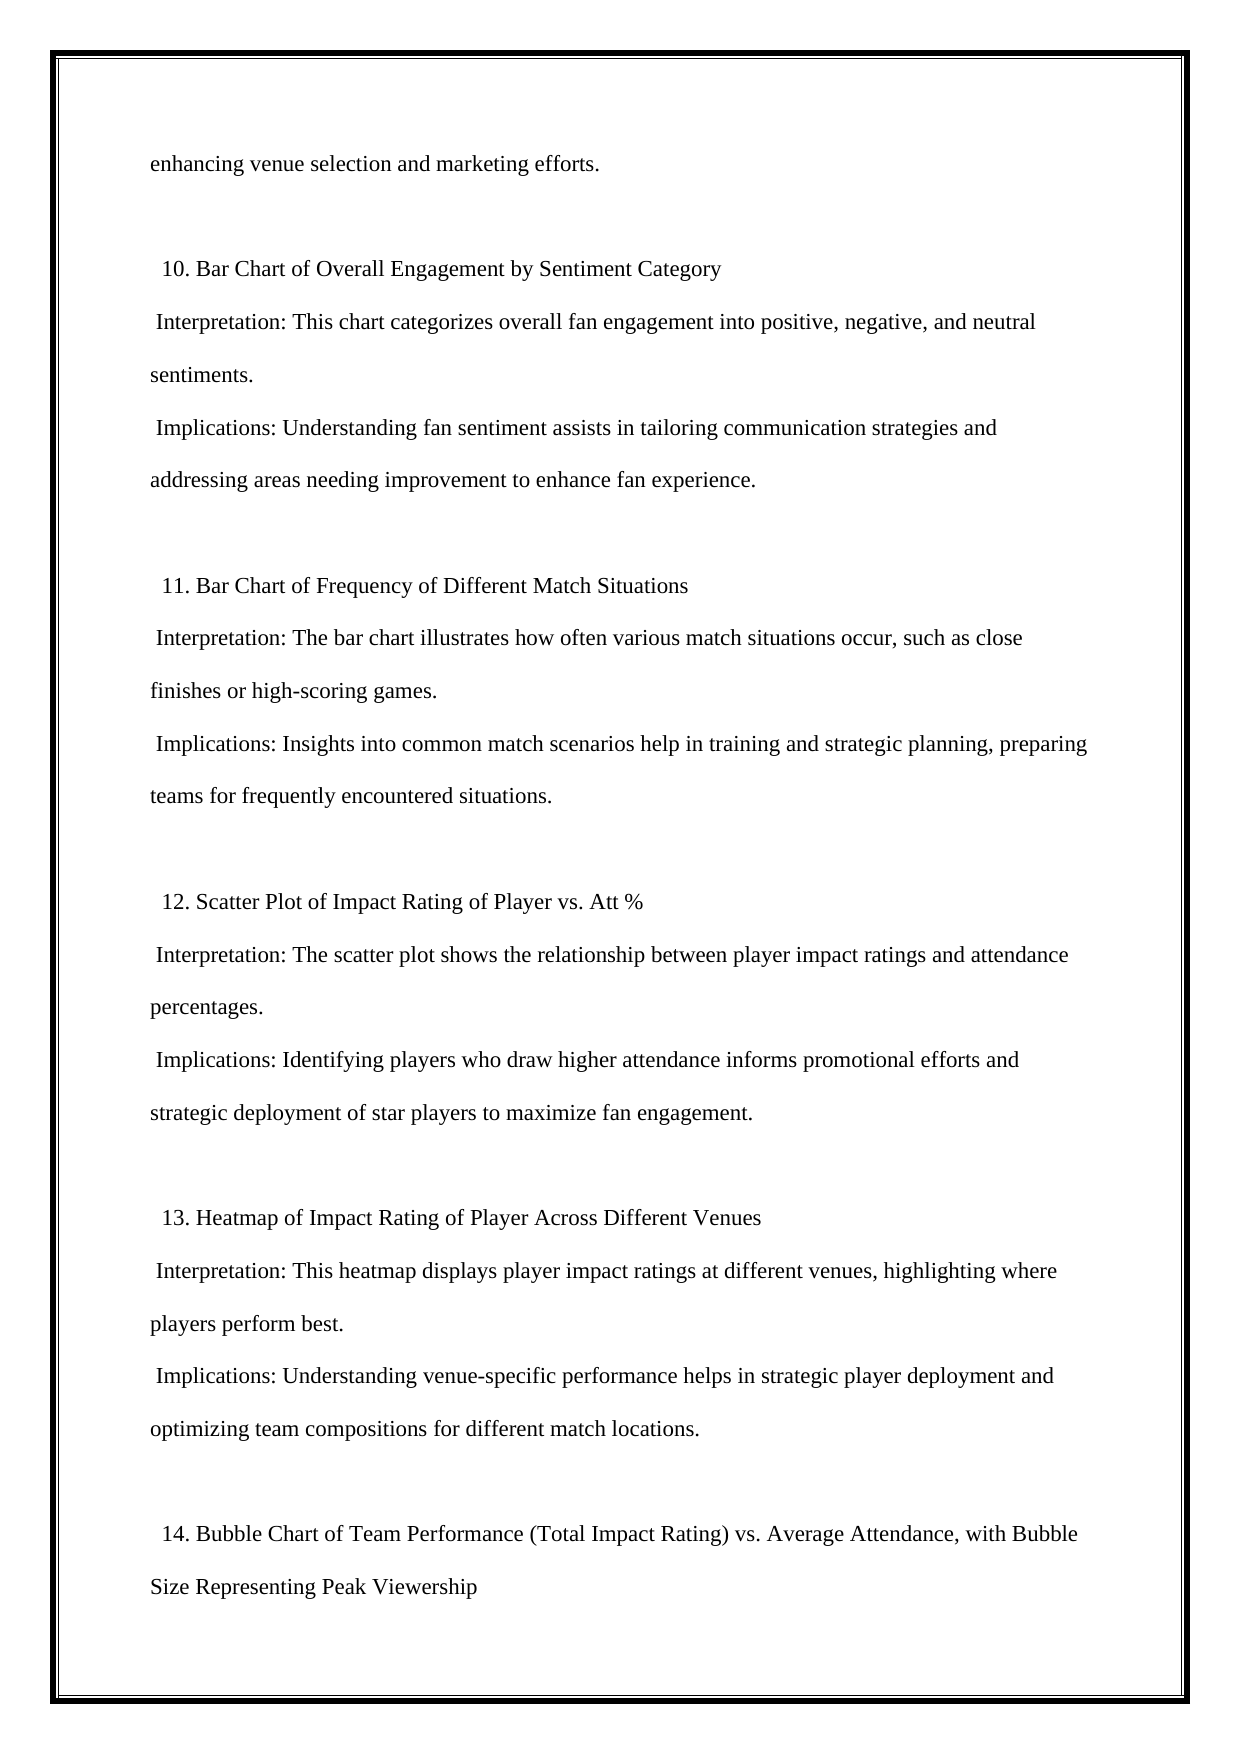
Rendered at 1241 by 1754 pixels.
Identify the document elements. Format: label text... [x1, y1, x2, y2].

text Implications: Identifying players who draw higher attendance informs promotional efforts and strategic deployment of star players to maximize fan engagement. [150, 1046, 1090, 1125]
text Interpretation: The scatter plot shows the relationship between player impact ratings and attendance percentages. [150, 941, 1090, 1020]
text 10. Bar Chart of Overall Engagement by Sentiment Category [150, 255, 1090, 282]
text 12. Scatter Plot of Impact Rating of Player vs. Att % [150, 888, 1090, 914]
text 11. Bar Chart of Frequency of Different Match Situations [150, 572, 1090, 598]
text Implications: Understanding venue-specific performance helps in strategic player deployment and optimizing team compositions for different match locations. [150, 1362, 1090, 1441]
text Implications: Insights into common match scenarios help in training and strategic planning, preparing teams for frequently encountered situations. [150, 730, 1090, 809]
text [150, 150, 1090, 176]
text Interpretation: This chart categorizes overall fan engagement into positive, negative, and neutral sentiments. [150, 308, 1090, 387]
text Interpretation: This heatmap displays player impact ratings at different venues, highlighting where players perform best. [150, 1257, 1090, 1336]
text Interpretation: The bar chart illustrates how often various match situations occur, such as close finishes or high-scoring games. [150, 624, 1090, 703]
text 14. Bubble Chart of Team Performance (Total Impact Rating) vs. Average Attendance, with Bubble Size Representing Peak Viewership [150, 1520, 1090, 1599]
text 13. Heatmap of Impact Rating of Player Across Different Venues [150, 1204, 1090, 1231]
text Implications: Understanding fan sentiment assists in tailoring communication strategies and addressing areas needing improvement to enhance fan experience. [150, 413, 1090, 493]
